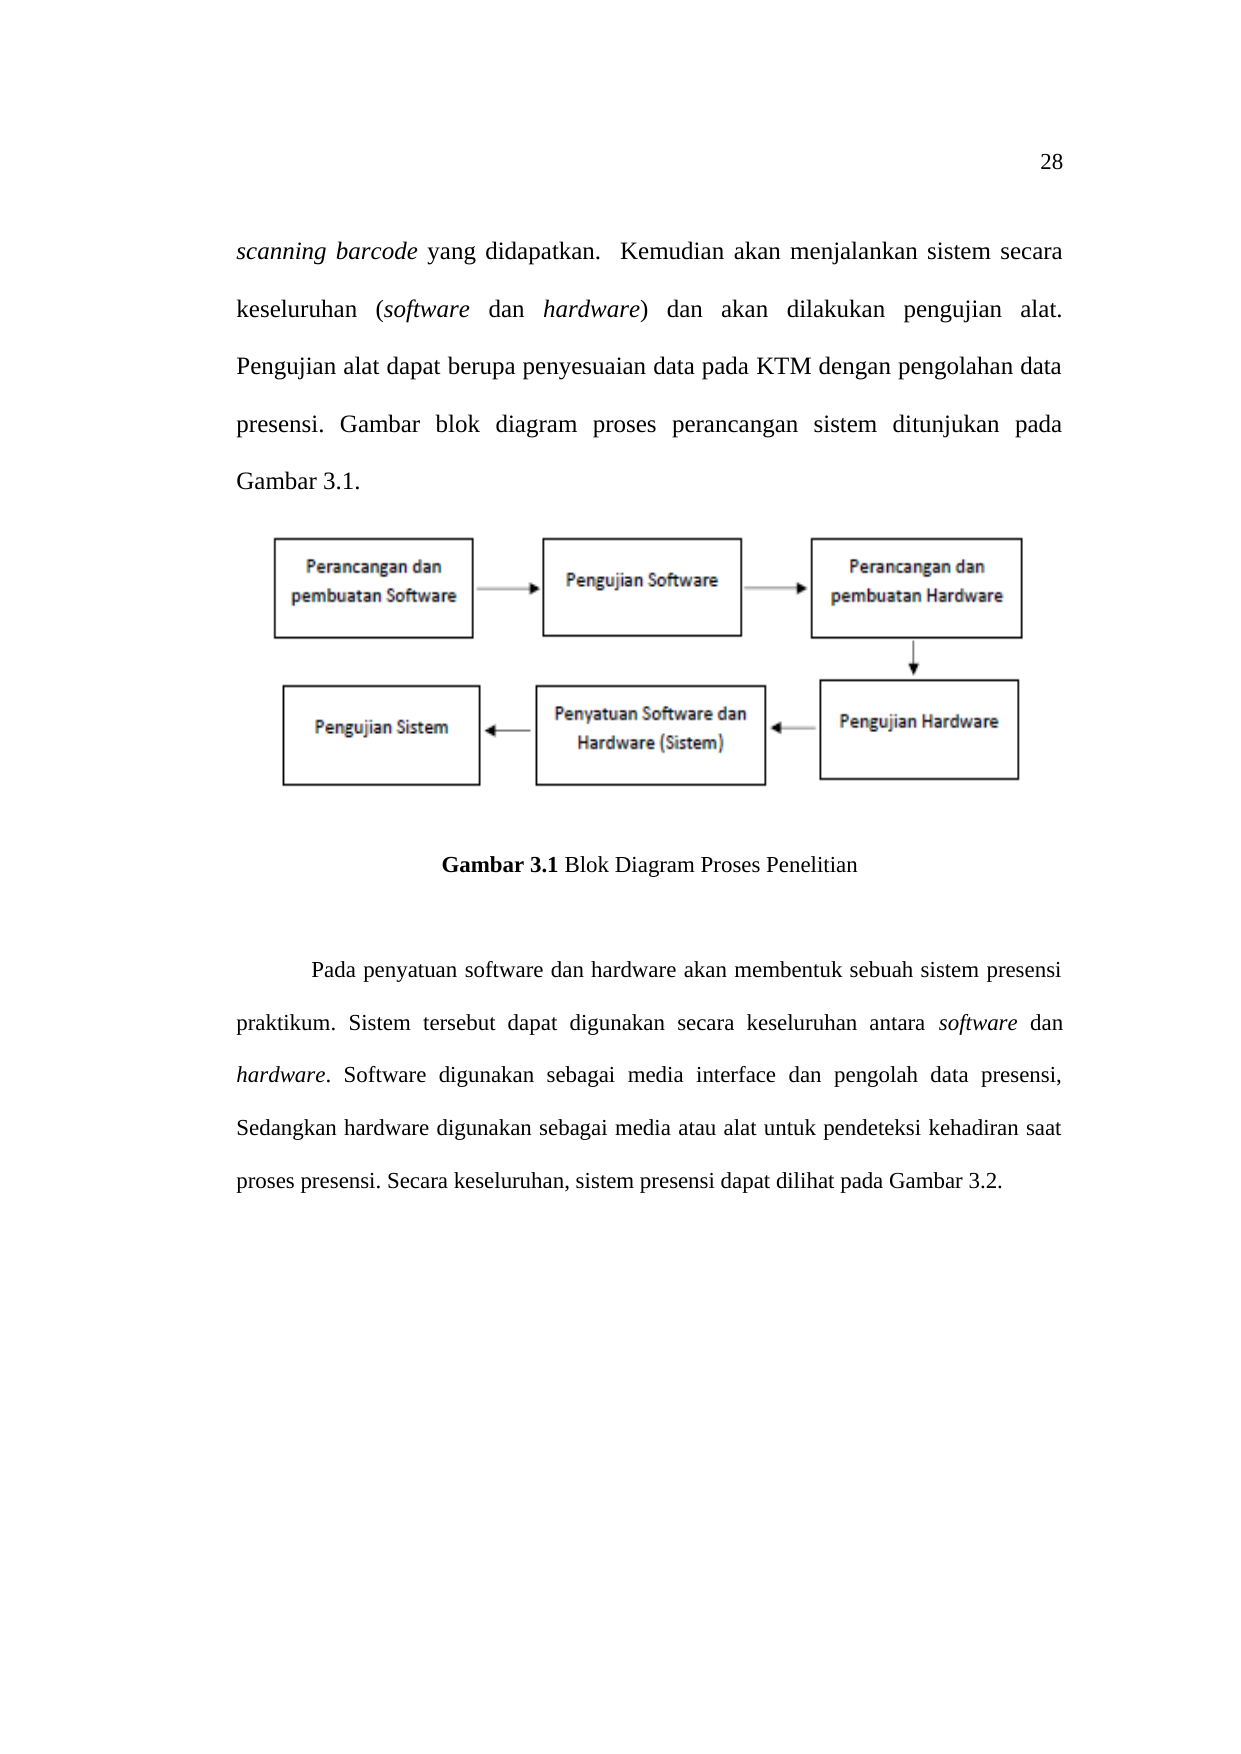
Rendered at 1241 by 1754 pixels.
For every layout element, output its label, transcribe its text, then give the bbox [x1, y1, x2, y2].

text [236, 236, 1063, 495]
picture [252, 523, 1047, 823]
text Pada penyatuan software dan hardware akan membentuk sebuah sistem presensi praktikum. Sistem tersebut dapat digunakan secara keseluruhan antara software dan hardware. Software digunakan sebagai media interface dan pengolah data presensi, Sedangkan hardware digunakan sebagai media atau alat untuk pendeteksi kehadiran saat proses presensi. Secara keseluruhan, sistem presensi dapat dilihat pada Gambar 3.2. [236, 956, 1063, 1193]
text Gambar 3.1 Blok Diagram Proses Penelitian [236, 851, 1063, 877]
